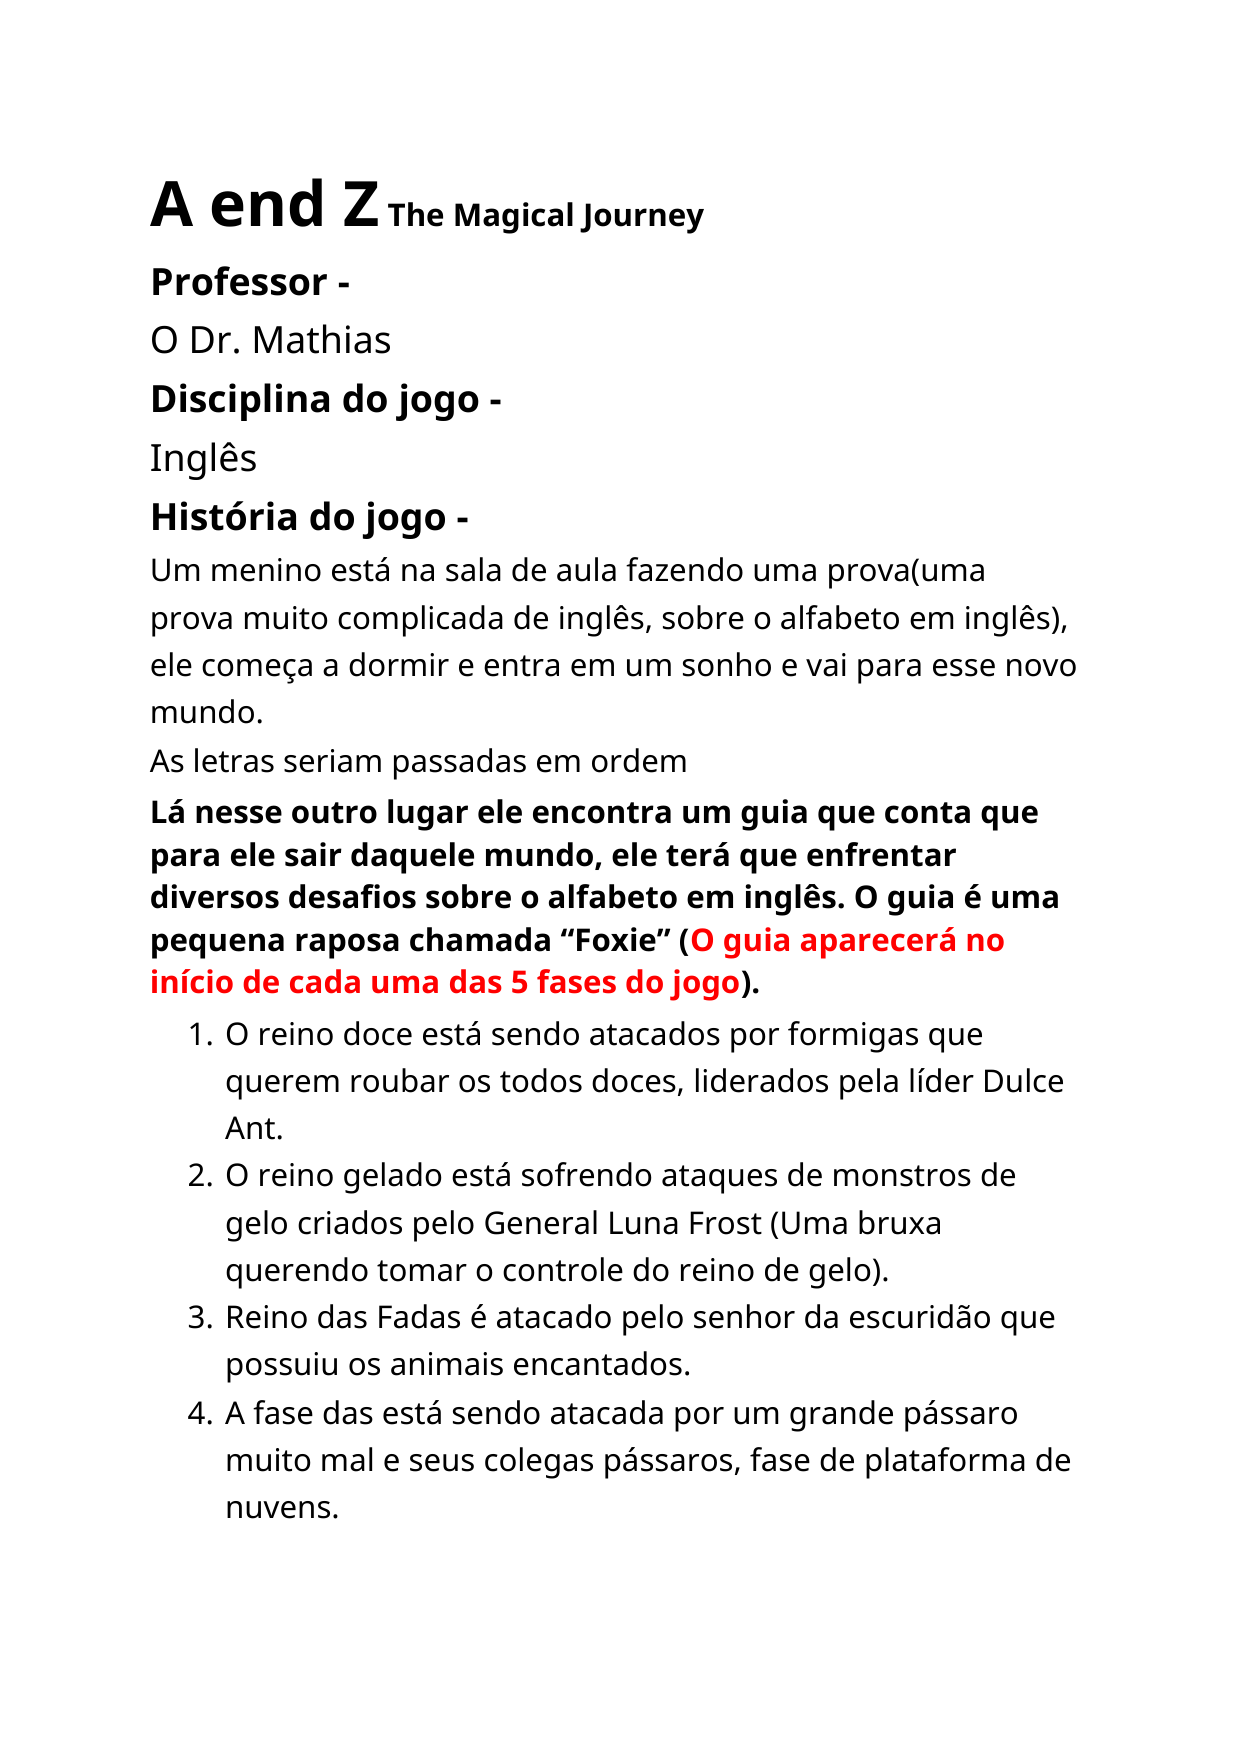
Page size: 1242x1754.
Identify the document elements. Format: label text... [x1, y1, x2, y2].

text O Dr. Mathias [149, 314, 1078, 365]
text As letras seriam passadas em ordem [149, 739, 1078, 781]
list O reino gelado está sofrendo ataques de monstros de gelo criados pelo General Luna Frost (Uma bruxa querendo tomar o controle do reino de gelo). [187, 1153, 1078, 1290]
text Disciplina do jogo - [149, 372, 1078, 423]
text Um menino está na sala de aula fazendo uma prova(uma prova muito complicada de inglês, sobre o alfabeto em inglês), ele começa a dormir e entra em um sonho e vai para esse novo mundo. [149, 548, 1078, 733]
list A fase das está sendo atacada por um grande pássaro muito mal e seus colegas pássaros, fase de plataforma de nuvens. [187, 1391, 1078, 1528]
subtitle História do jogo - [149, 490, 1078, 541]
list O reino doce está sendo atacados por formigas que querem roubar os todos doces, liderados pela líder Dulce Ant. [187, 1012, 1078, 1149]
list Reino das Fadas é atacado pelo senhor da escuridão que possuiu os animais encantados. [187, 1295, 1078, 1385]
text Inglês [149, 431, 1078, 482]
text A end Z The Magical Journey [150, 159, 1078, 244]
text Professor - [150, 255, 1078, 306]
text Lá nesse outro lugar ele encontra um guia que conta que para ele sair daquele mundo, ele terá que enfrentar diversos desafios sobre o alfabeto em inglês. O guia é uma pequena raposa chamada “Foxie” (O guia aparecerá no início de cada uma das 5 fases do jogo). [149, 790, 1078, 1003]
